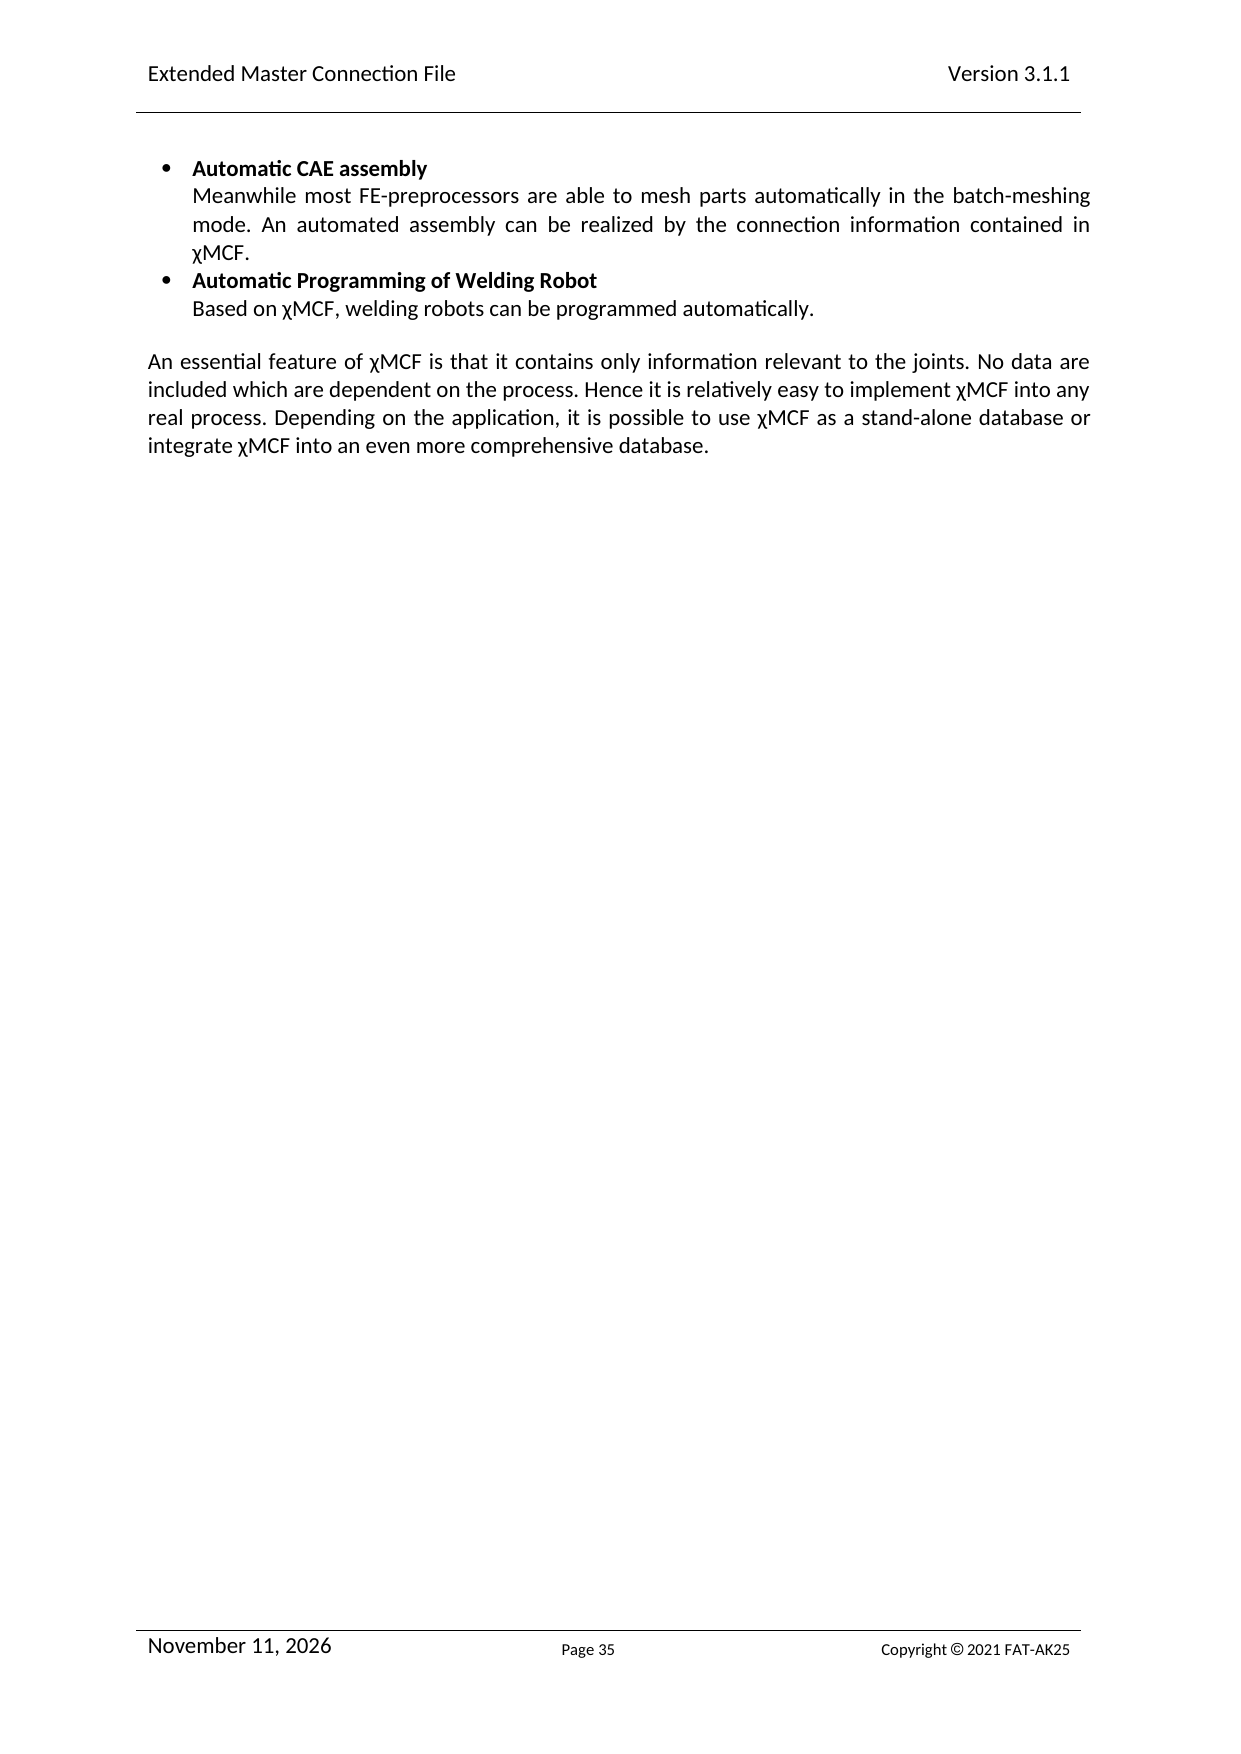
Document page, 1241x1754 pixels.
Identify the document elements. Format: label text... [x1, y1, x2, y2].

list Based on χMCF, welding robots can be programmed automatically. [192, 294, 1092, 322]
list Automatic Programming of Welding Robot [162, 266, 1092, 294]
list Meanwhile most FE-preprocessors are able to mesh parts automatically in the batch-meshing mode. An automated assembly can be realized by the connection information contained in χMCF. [192, 182, 1092, 266]
list Automatic CAE assembly [162, 154, 1092, 182]
text An essential feature of χMCF is that it contains only information relevant to the joints. No data are included which are dependent on the process. Hence it is relatively easy to implement χMCF into any real process. Depending on the application, it is possible to use χMCF as a stand-alone database or integrate χMCF into an even more comprehensive database. [148, 347, 1092, 459]
